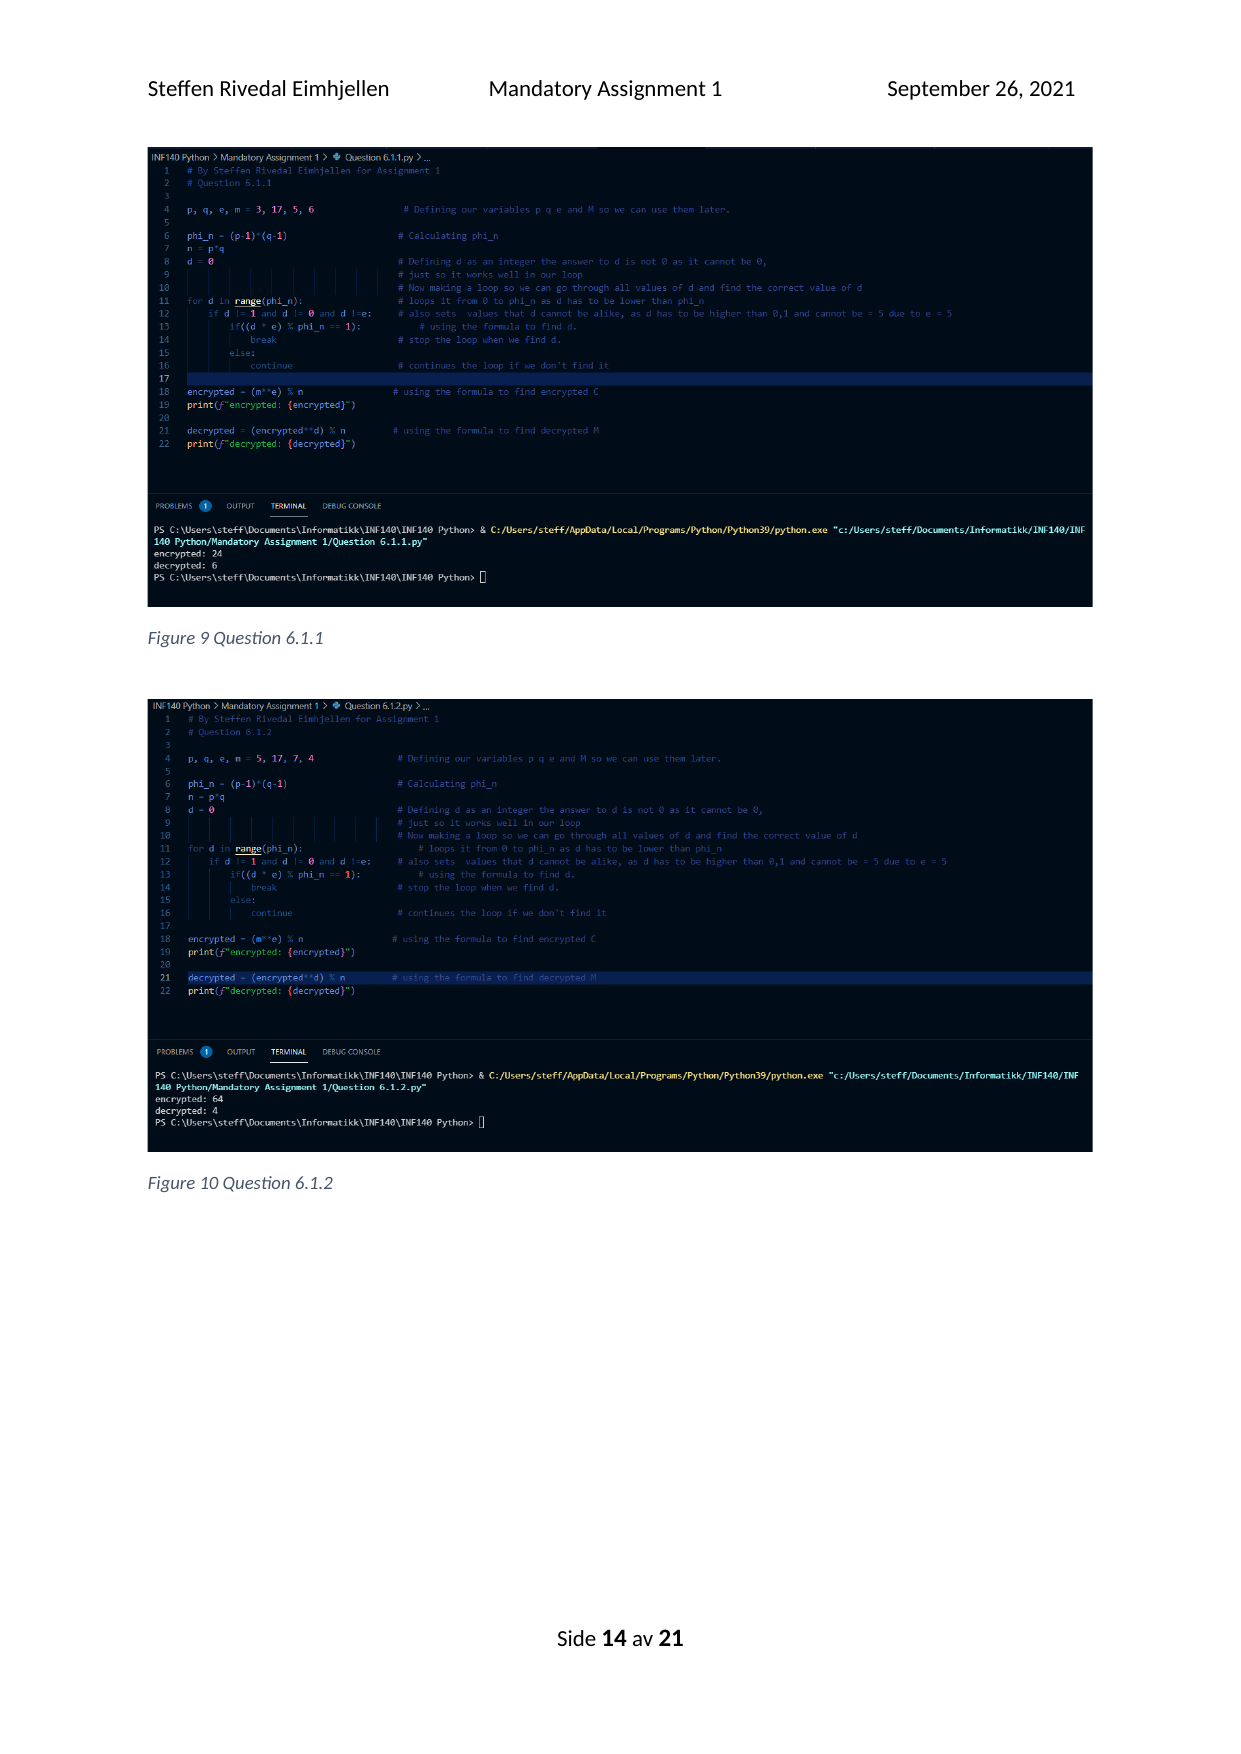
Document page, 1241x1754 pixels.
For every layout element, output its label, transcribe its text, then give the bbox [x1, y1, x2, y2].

picture [147, 699, 1093, 1152]
picture [147, 147, 1093, 607]
